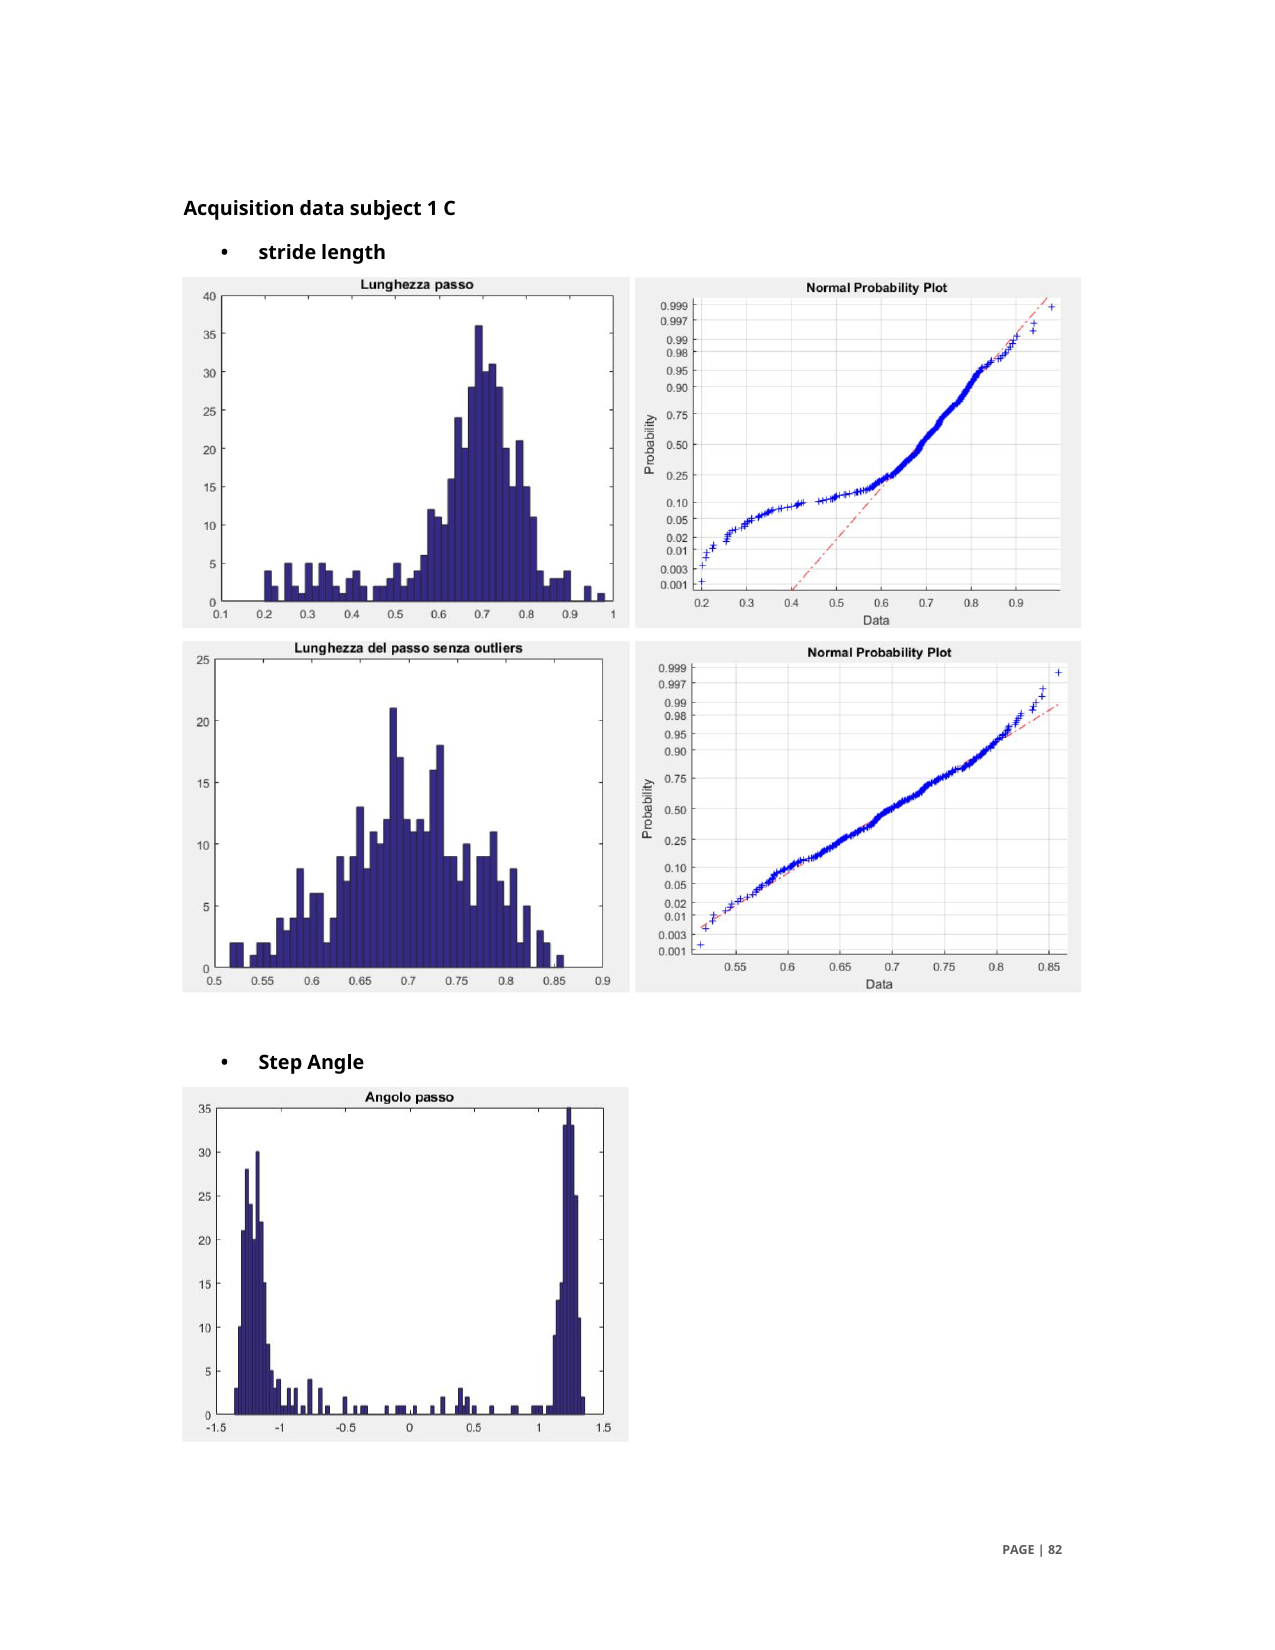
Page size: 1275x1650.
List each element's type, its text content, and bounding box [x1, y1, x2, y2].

picture [182, 277, 1082, 993]
text PAGE | 82 [1002, 1541, 1125, 1558]
text Acquisition data subject 1 C [183, 194, 1125, 221]
picture [182, 1087, 629, 1442]
list stride length [221, 238, 1125, 265]
list Step Angle [221, 1048, 1125, 1075]
